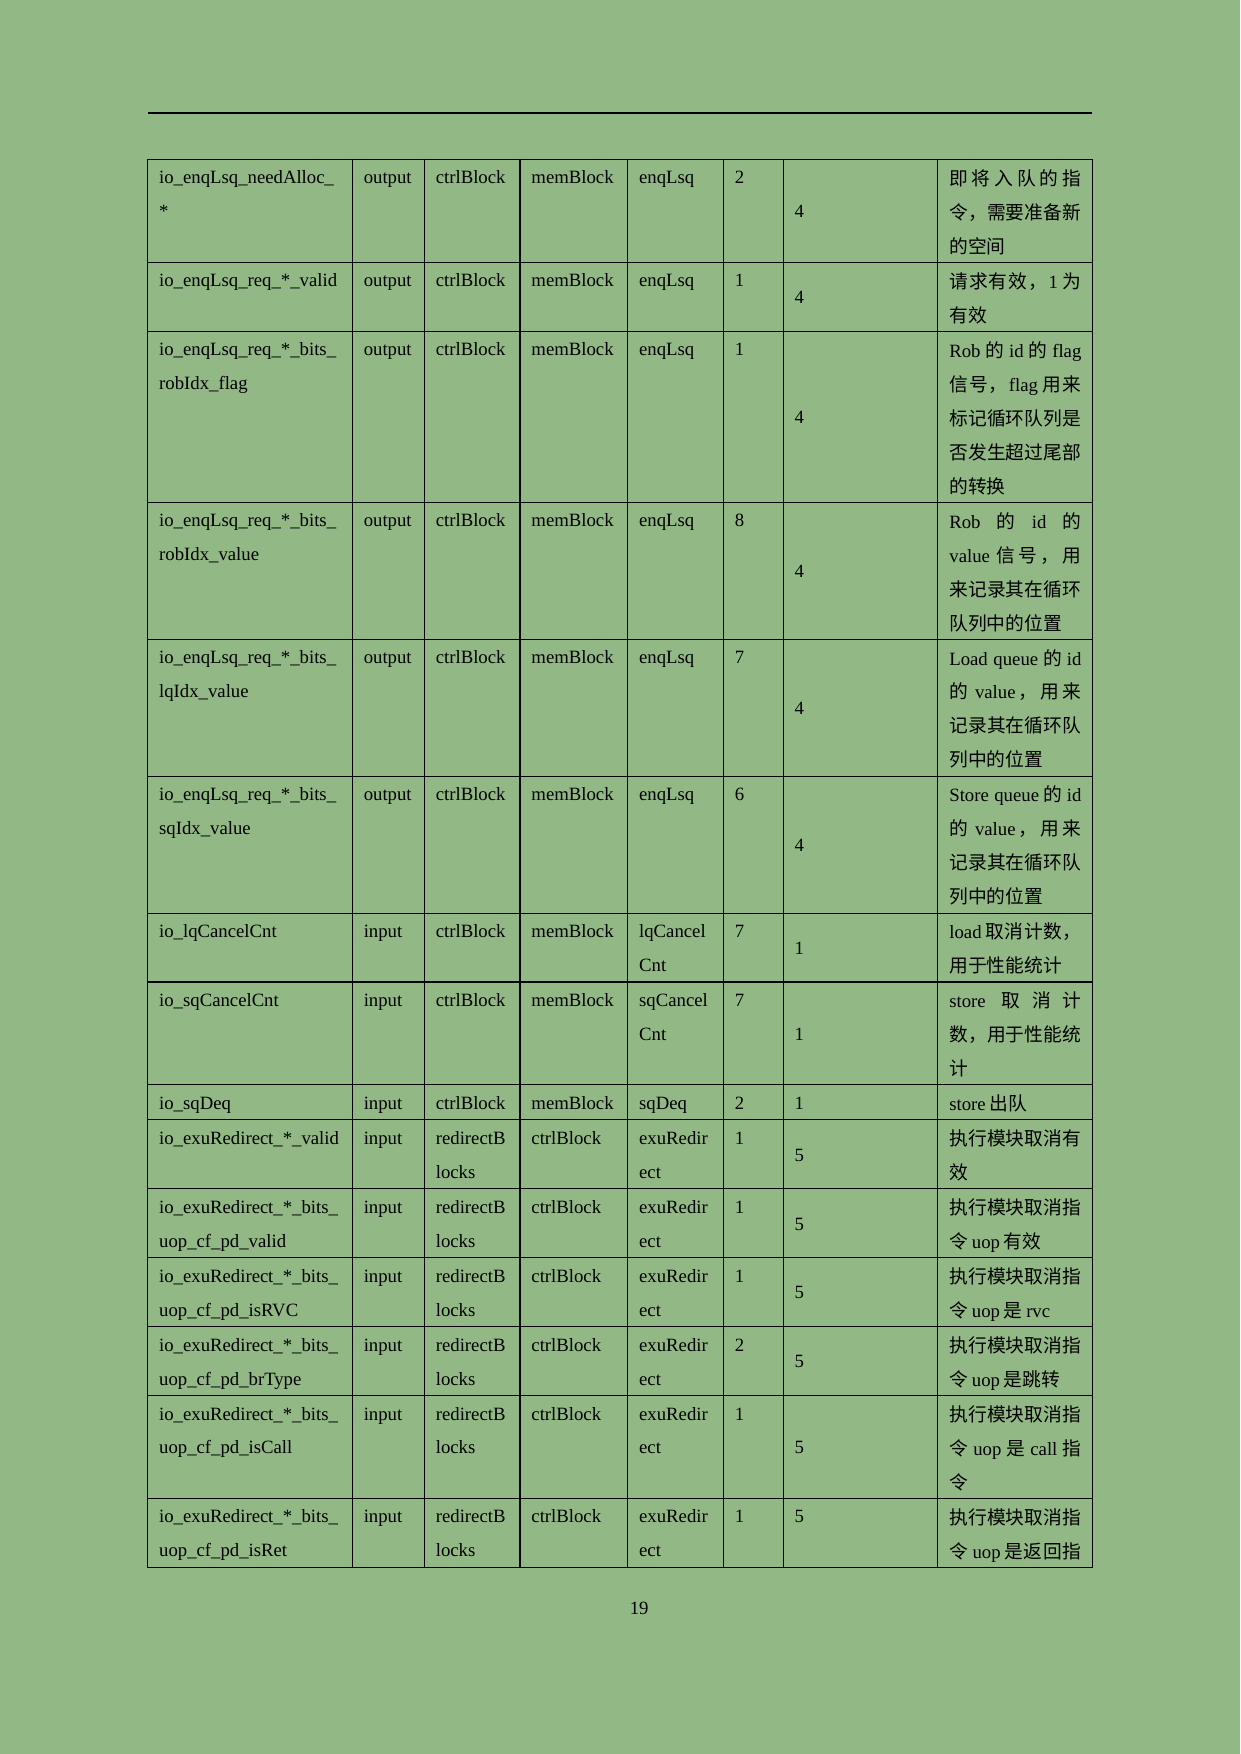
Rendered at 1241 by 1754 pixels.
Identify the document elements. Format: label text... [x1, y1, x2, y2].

table_cell 1 [724, 263, 783, 331]
table_cell enqLsq [628, 777, 723, 912]
table_cell Load queue的id的value，用来记录其在循环队列中的位置 [938, 640, 1092, 776]
table_cell redirectBlocks [425, 1327, 519, 1395]
table_cell input [353, 1085, 424, 1119]
table_cell 5 [784, 1499, 937, 1567]
table_cell 执行模块取消指令uop是rvc [938, 1258, 1092, 1326]
table_cell 2 [724, 160, 783, 262]
table_cell io_exuRedirect_*_bits_uop_cf_pd_isCall [148, 1396, 352, 1498]
table_cell ctrlBlock [521, 1499, 627, 1567]
table_cell input [353, 983, 424, 1084]
table_cell io_exuRedirect_*_valid [148, 1120, 352, 1188]
table_cell ctrlBlock [521, 1258, 627, 1326]
table_cell memBlock [521, 332, 627, 502]
table_cell 1 [784, 1085, 937, 1119]
table_cell 4 [784, 503, 937, 639]
table_cell 执行模块取消指令uop是返回指令 [938, 1499, 1092, 1567]
table_cell memBlock [521, 640, 627, 776]
table_cell ctrlBlock [425, 914, 519, 981]
table_cell 1 [724, 1258, 783, 1326]
table_cell memBlock [521, 914, 627, 981]
table_cell 1 [724, 1189, 783, 1257]
table_cell 7 [724, 983, 783, 1084]
table_cell 5 [784, 1120, 937, 1188]
table_cell Rob的id的value信号，用来记录其在循环队列中的位置 [938, 503, 1092, 639]
table_cell memBlock [521, 777, 627, 912]
table_cell enqLsq [628, 503, 723, 639]
table_cell 4 [784, 640, 937, 776]
table_cell 4 [784, 160, 937, 262]
table_cell redirectBlocks [425, 1499, 519, 1567]
table_cell 执行模块取消指令uop有效 [938, 1189, 1092, 1257]
table_cell 4 [784, 777, 937, 912]
table_cell exuRedirect [628, 1396, 723, 1498]
table_cell ctrlBlock [425, 983, 519, 1084]
table_cell io_exuRedirect_*_bits_uop_cf_pd_isRVC [148, 1258, 352, 1326]
table_cell enqLsq [628, 160, 723, 262]
table_cell output [353, 640, 424, 776]
table_cell redirectBlocks [425, 1120, 519, 1188]
table_cell 1 [724, 1499, 783, 1567]
table_cell memBlock [521, 503, 627, 639]
table_cell 执行模块取消有效 [938, 1120, 1092, 1188]
table_cell exuRedirect [628, 1120, 723, 1188]
table_cell memBlock [521, 263, 627, 331]
table_cell 5 [784, 1327, 937, 1395]
table_cell redirectBlocks [425, 1258, 519, 1326]
table_cell input [353, 1327, 424, 1395]
table_cell io_enqLsq_req_*_bits_robIdx_value [148, 503, 352, 639]
table_cell memBlock [521, 1085, 627, 1119]
table_cell memBlock [521, 983, 627, 1084]
table_cell ctrlBlock [425, 263, 519, 331]
table_cell input [353, 1120, 424, 1188]
table_cell ctrlBlock [521, 1189, 627, 1257]
table_cell io_lqCancelCnt [148, 914, 352, 981]
table_cell sqCancelCnt [628, 983, 723, 1084]
table_cell ctrlBlock [425, 332, 519, 502]
table_cell redirectBlocks [425, 1396, 519, 1498]
table_cell exuRedirect [628, 1258, 723, 1326]
table_cell enqLsq [628, 640, 723, 776]
table_cell Store queue的id的value，用来记录其在循环队列中的位置 [938, 777, 1092, 912]
table_cell 1 [724, 1120, 783, 1188]
table_cell 5 [784, 1396, 937, 1498]
table_cell redirectBlocks [425, 1189, 519, 1257]
table_cell lqCancelCnt [628, 914, 723, 981]
table_cell 4 [784, 332, 937, 502]
table_cell io_exuRedirect_*_bits_uop_cf_pd_valid [148, 1189, 352, 1257]
table_cell output [353, 332, 424, 502]
table_cell store出队 [938, 1085, 1092, 1119]
table_cell ctrlBlock [425, 640, 519, 776]
table_cell 2 [724, 1085, 783, 1119]
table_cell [148, 1499, 352, 1567]
table_cell ctrlBlock [425, 503, 519, 639]
table_cell input [353, 1396, 424, 1498]
table_cell memBlock [521, 160, 627, 262]
table_cell io_exuRedirect_*_bits_uop_cf_pd_brType [148, 1327, 352, 1395]
table_cell 5 [784, 1258, 937, 1326]
table_cell io_sqCancelCnt [148, 983, 352, 1084]
table_cell io_enqLsq_req_*_bits_robIdx_flag [148, 332, 352, 502]
table_cell sqDeq [628, 1085, 723, 1119]
table_cell load取消计数，用于性能统计 [938, 914, 1092, 981]
table_cell exuRedirect [628, 1189, 723, 1257]
table_cell output [353, 503, 424, 639]
table_cell store取消计数，用于性能统计 [938, 983, 1092, 1084]
table_cell output [353, 160, 424, 262]
table_cell 7 [724, 640, 783, 776]
table_cell ctrlBlock [521, 1396, 627, 1498]
table_cell input [353, 1499, 424, 1567]
table_cell 6 [724, 777, 783, 912]
table_cell 执行模块取消指令uop是跳转 [938, 1327, 1092, 1395]
table_cell io_enqLsq_req_*_bits_lqIdx_value [148, 640, 352, 776]
table_cell io_enqLsq_needAlloc_* [148, 160, 352, 262]
table_cell ctrlBlock [425, 777, 519, 912]
table_cell 1 [784, 983, 937, 1084]
table_cell output [353, 777, 424, 912]
table_cell ctrlBlock [521, 1327, 627, 1395]
table_cell 2 [724, 1327, 783, 1395]
table_cell 5 [784, 1189, 937, 1257]
table_cell Rob的id的flag信号，flag用来标记循环队列是否发生超过尾部的转换 [938, 332, 1092, 502]
table_cell io_sqDeq [148, 1085, 352, 1119]
table_cell input [353, 914, 424, 981]
table_cell input [353, 1189, 424, 1257]
table_cell 1 [724, 332, 783, 502]
table_cell exuRedirect [628, 1499, 723, 1567]
table_cell ctrlBlock [425, 160, 519, 262]
table_cell 即将入队的指令，需要准备新的空间 [938, 160, 1092, 262]
table_cell ctrlBlock [425, 1085, 519, 1119]
table_cell 执行模块取消指令uop是call指令 [938, 1396, 1092, 1498]
table_cell enqLsq [628, 332, 723, 502]
table_cell io_enqLsq_req_*_valid [148, 263, 352, 331]
table_cell 1 [784, 914, 937, 981]
table_cell output [353, 263, 424, 331]
table_cell enqLsq [628, 263, 723, 331]
table_cell input [353, 1258, 424, 1326]
table_cell ctrlBlock [521, 1120, 627, 1188]
table_cell 8 [724, 503, 783, 639]
table_cell 4 [784, 263, 937, 331]
table_cell io_enqLsq_req_*_bits_sqIdx_value [148, 777, 352, 912]
table_cell 请求有效，1为有效 [938, 263, 1092, 331]
table_cell 7 [724, 914, 783, 981]
table_cell 1 [724, 1396, 783, 1498]
table_cell exuRedirect [628, 1327, 723, 1395]
